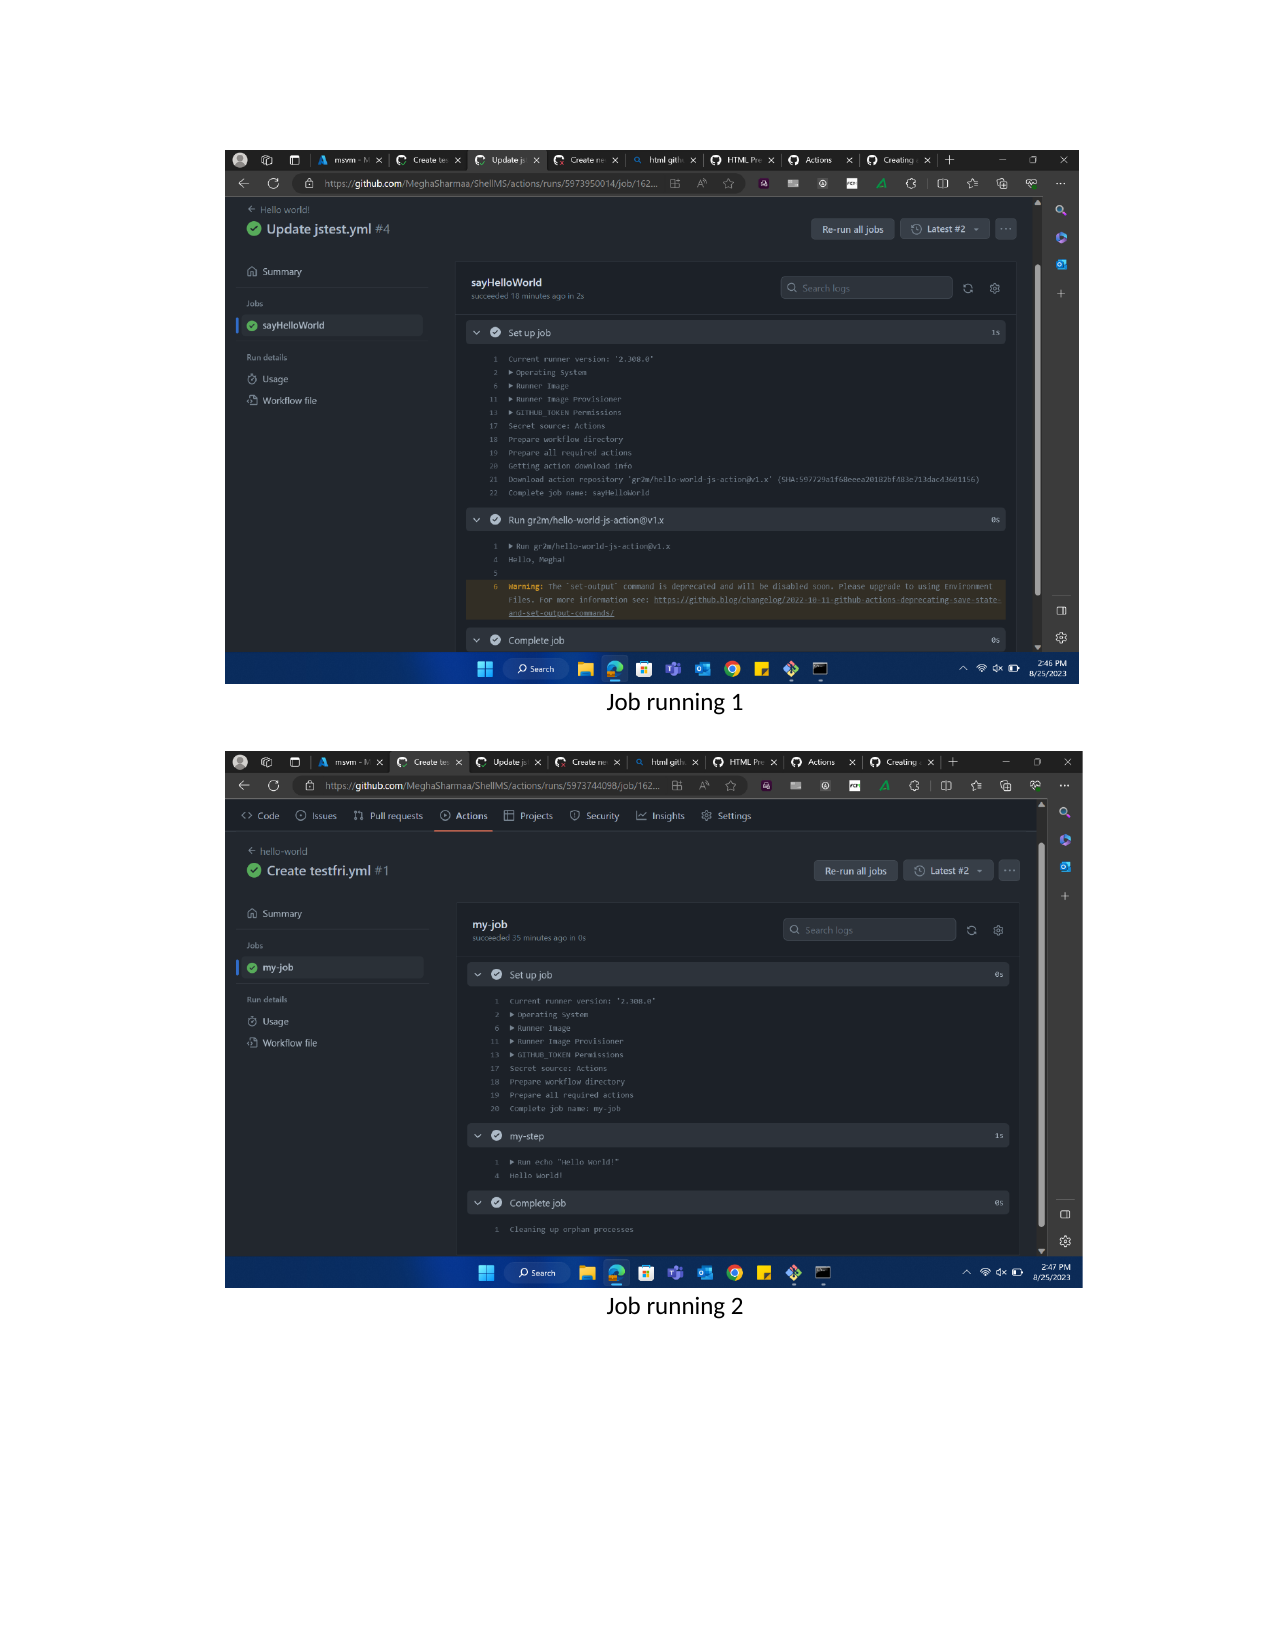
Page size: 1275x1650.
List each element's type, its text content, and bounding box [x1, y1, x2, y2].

list Job running 2 [225, 1290, 1125, 1321]
list Job running 1 [225, 686, 1125, 716]
picture [225, 751, 1083, 1288]
picture [225, 150, 1079, 684]
